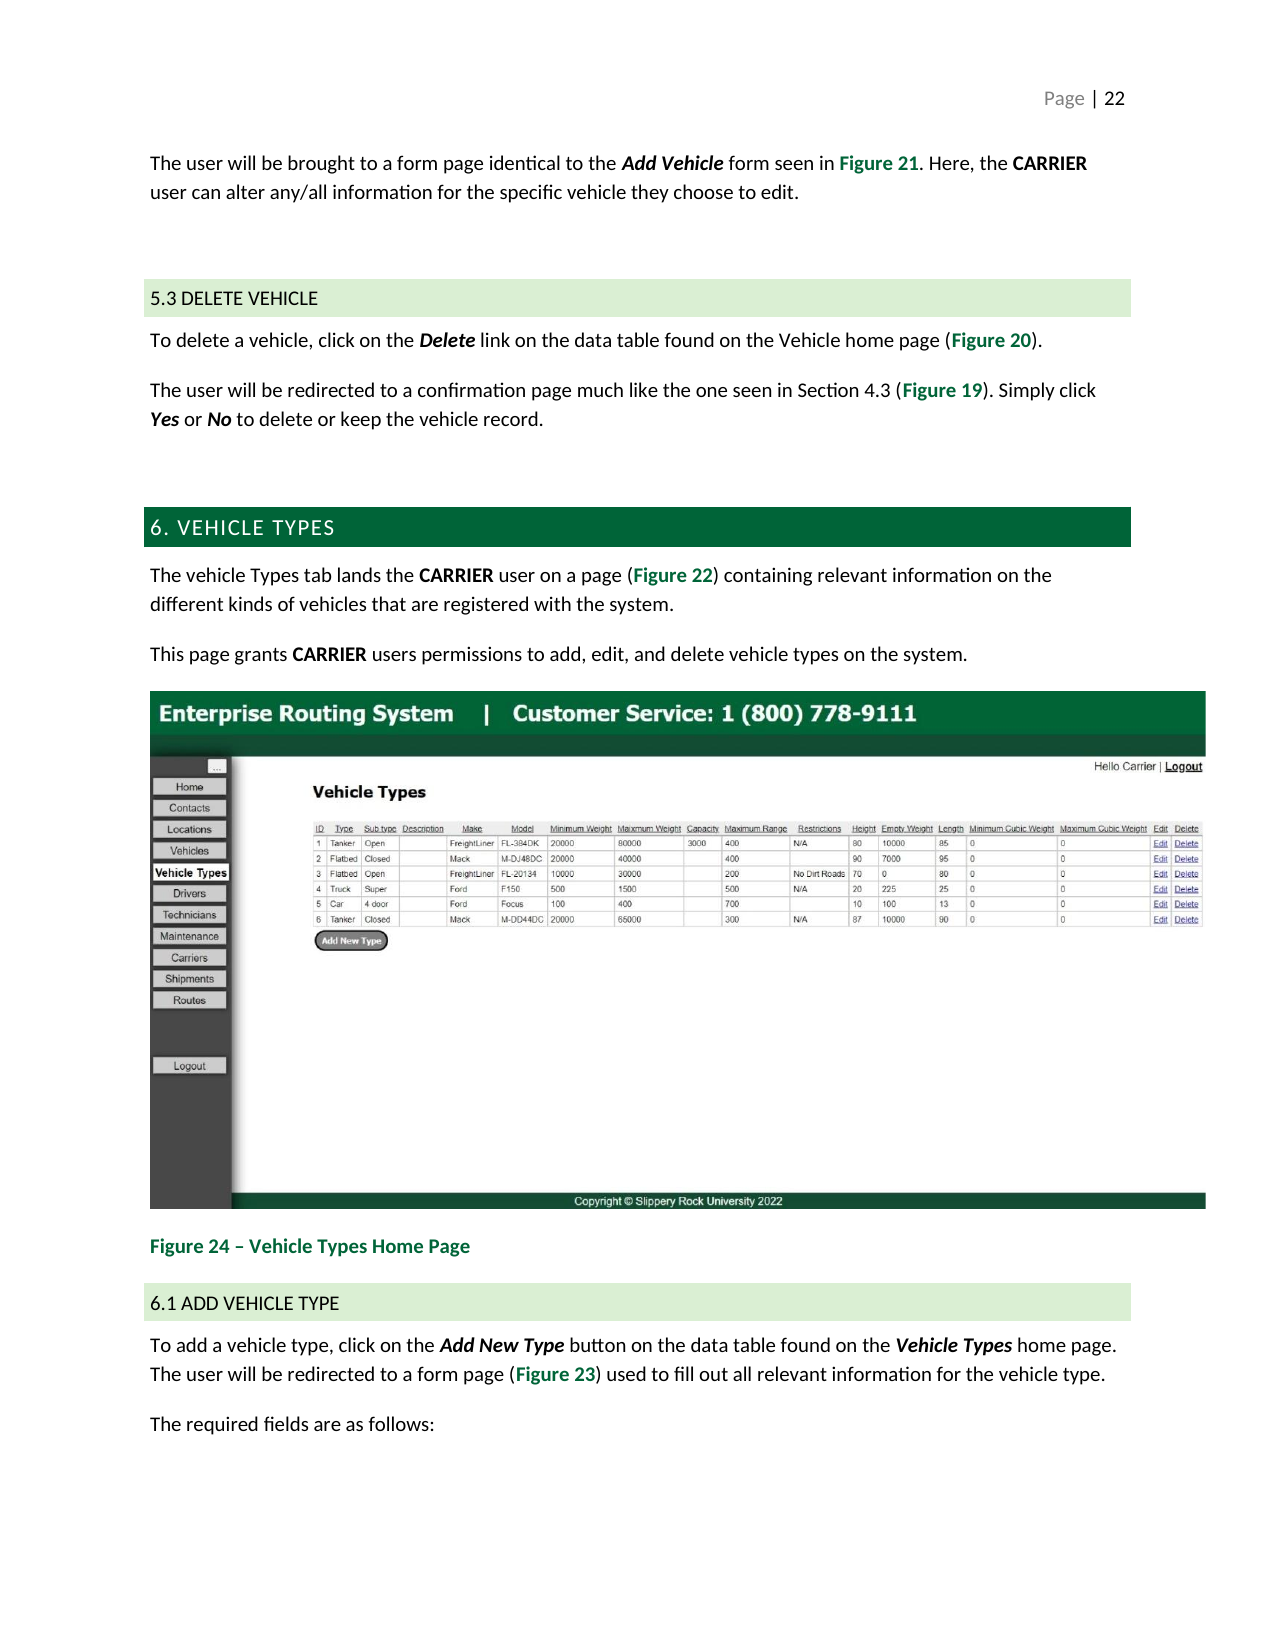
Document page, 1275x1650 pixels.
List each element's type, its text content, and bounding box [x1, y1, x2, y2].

text The user will be redirected to a confirmation page much like the one seen in Section 4.3 (Figure 19). Simply click Yes or No to delete or keep the vehicle record. [150, 377, 1125, 432]
text To add a vehicle type, click on the Add New Type button on the data table found on the Vehicle Types home page. The user will be redirected to a form page (Figure 23) used to fill out all relevant information for the vehicle type. [150, 1332, 1125, 1386]
text Figure 24 – Vehicle Types Home Page [150, 1233, 1125, 1259]
text To delete a vehicle, click on the Delete link on the data table found on the Vehicle home page (Figure 20). [150, 327, 1125, 353]
text This page grants CARRIER users permissions to add, edit, and delete vehicle types on the system. [150, 641, 1125, 666]
text 6.1 ADD VEHICLE TYPE [150, 1290, 1125, 1315]
text The vehicle Types tab lands the CARRIER user on a page (Figure 22) containing relevant information on the different kinds of vehicles that are registered with the system. [150, 562, 1125, 616]
text The user will be brought to a form page identical to the Add Vehicle form seen in Figure 21. Here, the CARRIER user can alter any/all information for the specific vehicle they choose to edit. [150, 150, 1125, 204]
text 5.3 DELETE VEHICLE [150, 285, 1125, 311]
text The required fields are as follows: [150, 1411, 1125, 1436]
subtitle 6. Vehicle types [150, 513, 1125, 541]
picture [150, 691, 1206, 1209]
